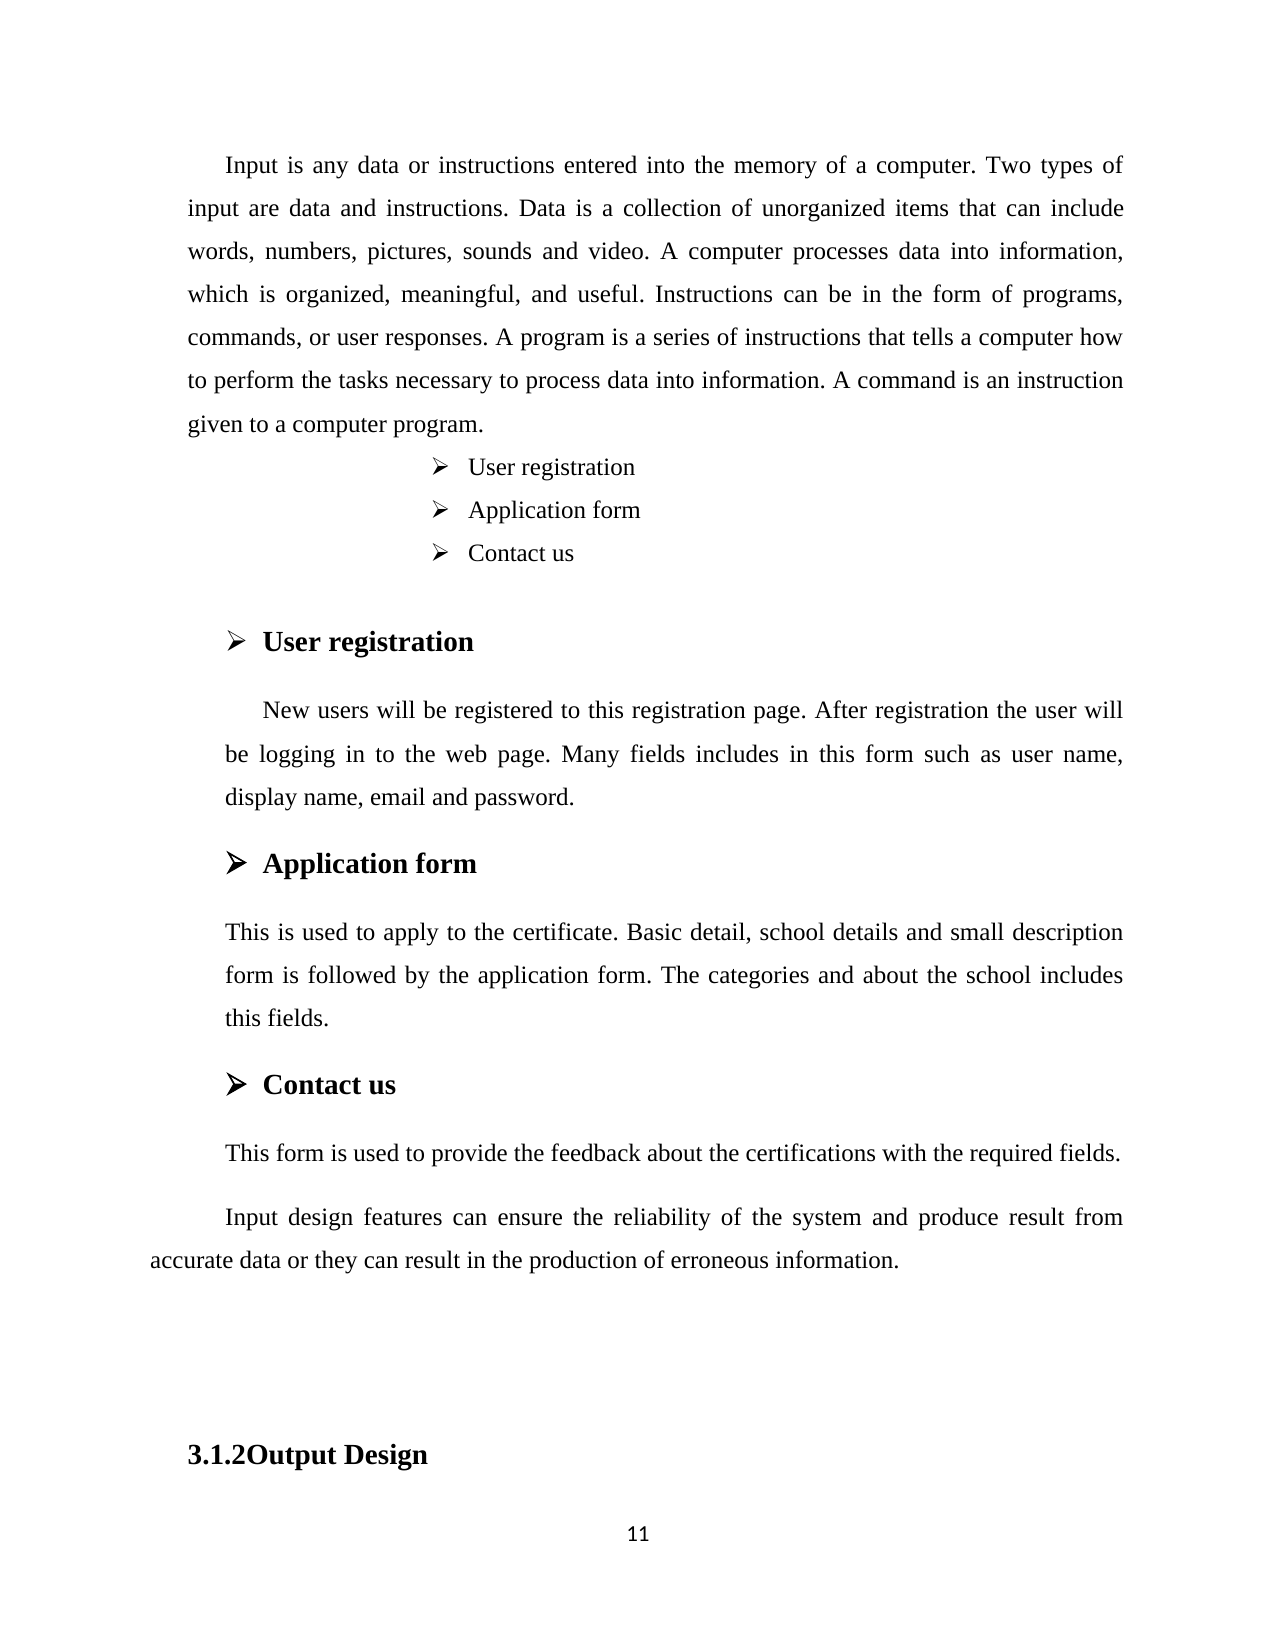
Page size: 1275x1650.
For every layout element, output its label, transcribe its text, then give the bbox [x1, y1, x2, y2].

list Input is any data or instructions entered into the memory of a computer. Two types of input are data and instructions. Data is a collection of unorganized items that can include words, numbers, pictures, sounds and video. A computer processes data into information, which is organized, meaningful, and useful. Instructions can be in the form of programs, commands, or user responses. A program is a series of instructions that tells a computer how to perform the tasks necessary to process data into information. A command is an instruction given to a computer program. [187, 150, 1125, 437]
text This is used to apply to the certificate. Basic detail, school details and small description form is followed by the application form. The categories and about the school includes this fields. [225, 917, 1125, 1032]
list Contact us [225, 1067, 1125, 1101]
list User registration [430, 452, 1125, 481]
list Application form [225, 846, 1125, 879]
list Contact us [430, 538, 1125, 567]
text New users will be registered to this registration page. After registration the user will be logging in to the web page. Many fields includes in this form such as user name, display name, email and password. [225, 696, 1125, 811]
list Application form [430, 495, 1125, 524]
text This form is used to provide the feedback about the certifications with the required fields. [150, 1138, 1125, 1167]
list 3.1.2Output Design [187, 1437, 1125, 1471]
list User registration [225, 624, 1125, 658]
text Input design features can ensure the reliability of the system and produce result from accurate data or they can result in the production of erroneous information. [150, 1202, 1125, 1274]
